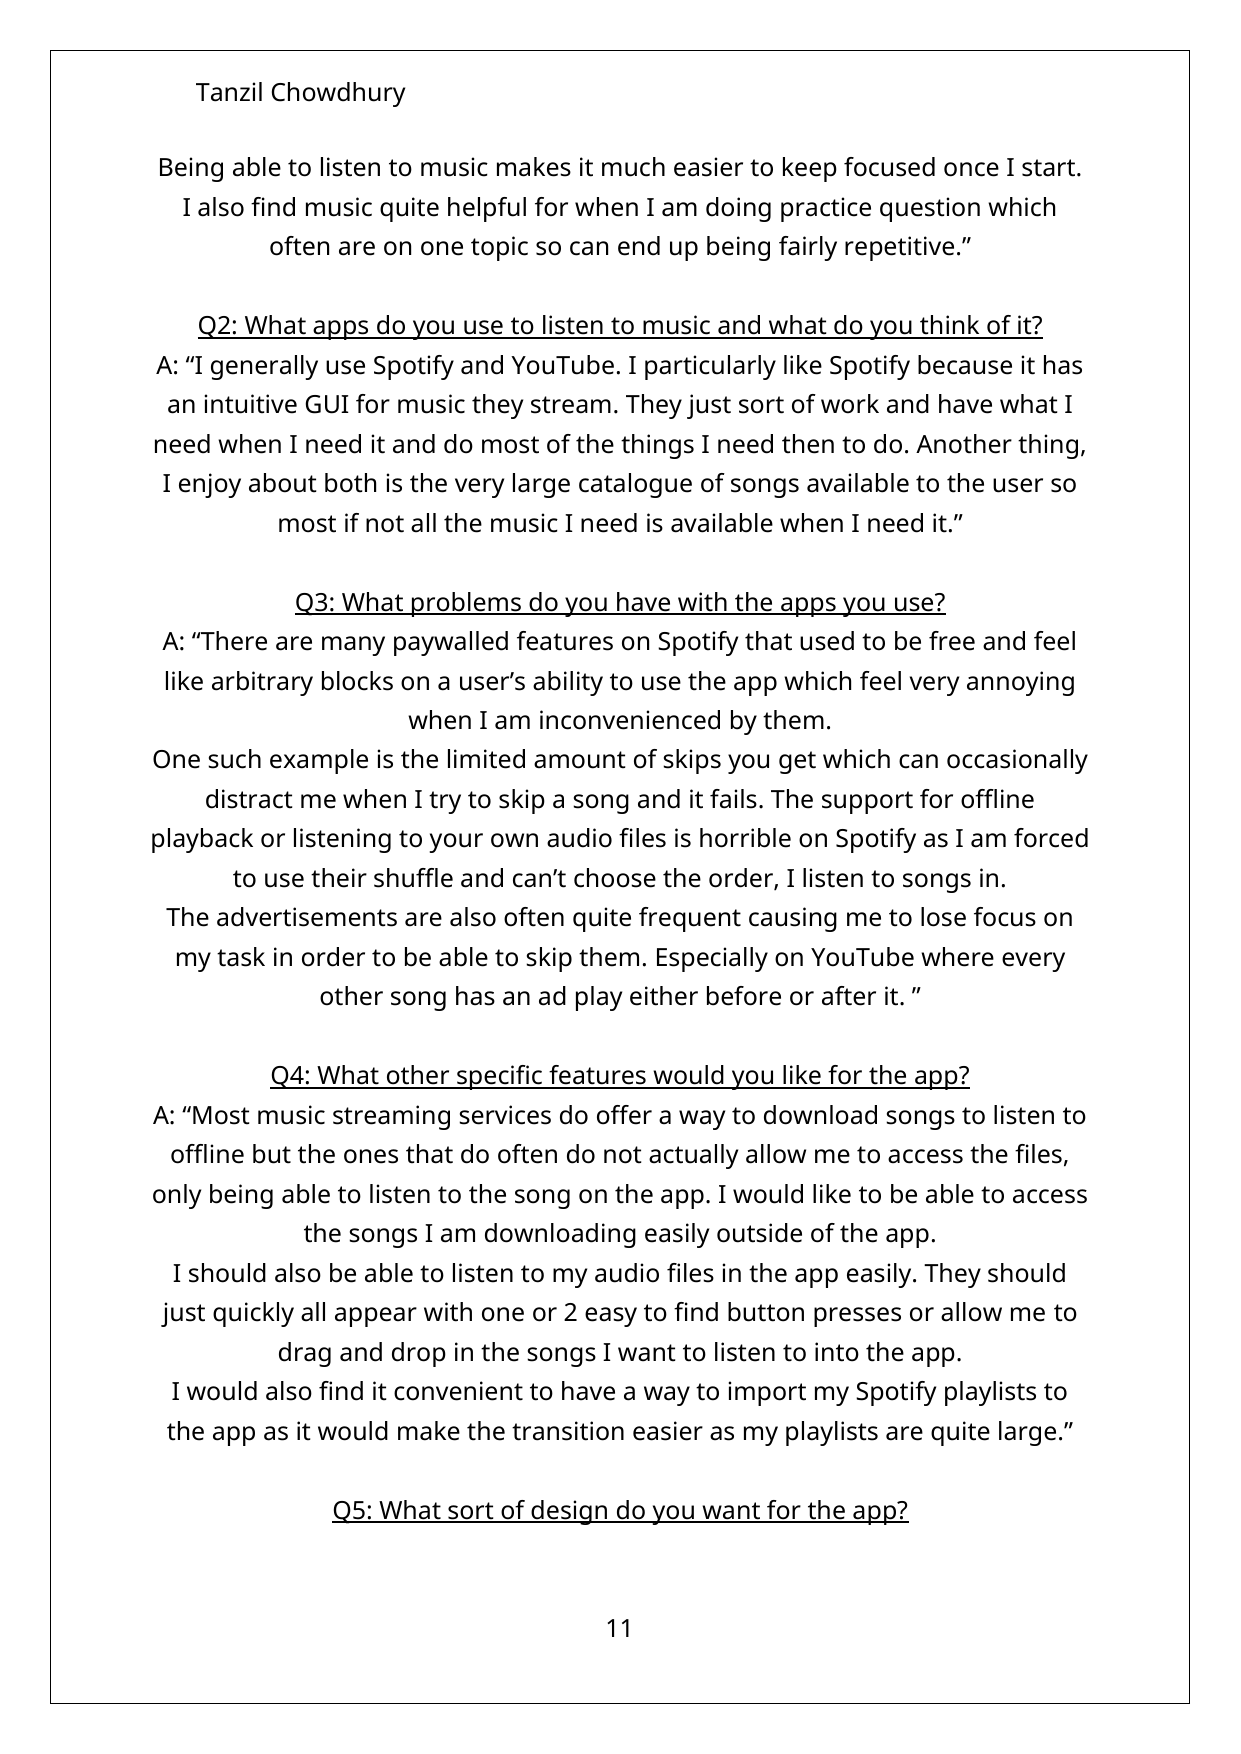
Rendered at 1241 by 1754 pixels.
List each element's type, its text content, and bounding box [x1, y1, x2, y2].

text The advertisements are also often quite frequent causing me to lose focus on my task in order to be able to skip them. Especially on YouTube where every other song has an ad play either before or after it. ” [150, 900, 1090, 1013]
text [150, 150, 1090, 263]
text A: “There are many paywalled features on Spotify that used to be free and feel like arbitrary blocks on a user’s ability to use the app which feel very annoying when I am inconvenienced by them. [150, 624, 1090, 737]
text Q4: What other specific features would you like for the app? [150, 1058, 1090, 1092]
text Q3: What problems do you have with the apps you use? [150, 584, 1090, 618]
text Q2: What apps do you use to listen to music and what do you think of it? [150, 308, 1090, 342]
text Q5: What sort of design do you want for the app? [150, 1492, 1090, 1526]
text I should also be able to listen to my audio files in the app easily. They should just quickly all appear with one or 2 easy to find button presses or allow me to drag and drop in the songs I want to listen to into the app. [150, 1255, 1090, 1368]
text One such example is the limited amount of skips you get which can occasionally distract me when I try to skip a song and it fails. The support for offline playback or listening to your own audio files is horrible on Spotify as I am forced to use their shuffle and can’t choose the order, I listen to songs in. [150, 742, 1090, 895]
text A: “I generally use Spotify and YouTube. I particularly like Spotify because it has an intuitive GUI for music they stream. They just sort of work and have what I need when I need it and do most of the things I need then to do. Another thing, I enjoy about both is the very large catalogue of songs available to the user so most if not all the music I need is available when I need it.” [150, 347, 1090, 539]
text A: “Most music streaming services do offer a way to download songs to listen to offline but the ones that do often do not actually allow me to access the files, only being able to listen to the song on the app. I would like to be able to access the songs I am downloading easily outside of the app. [150, 1097, 1090, 1250]
text I would also find it convenient to have a way to import my Spotify playlists to the app as it would make the transition easier as my playlists are quite large.” [150, 1374, 1090, 1447]
